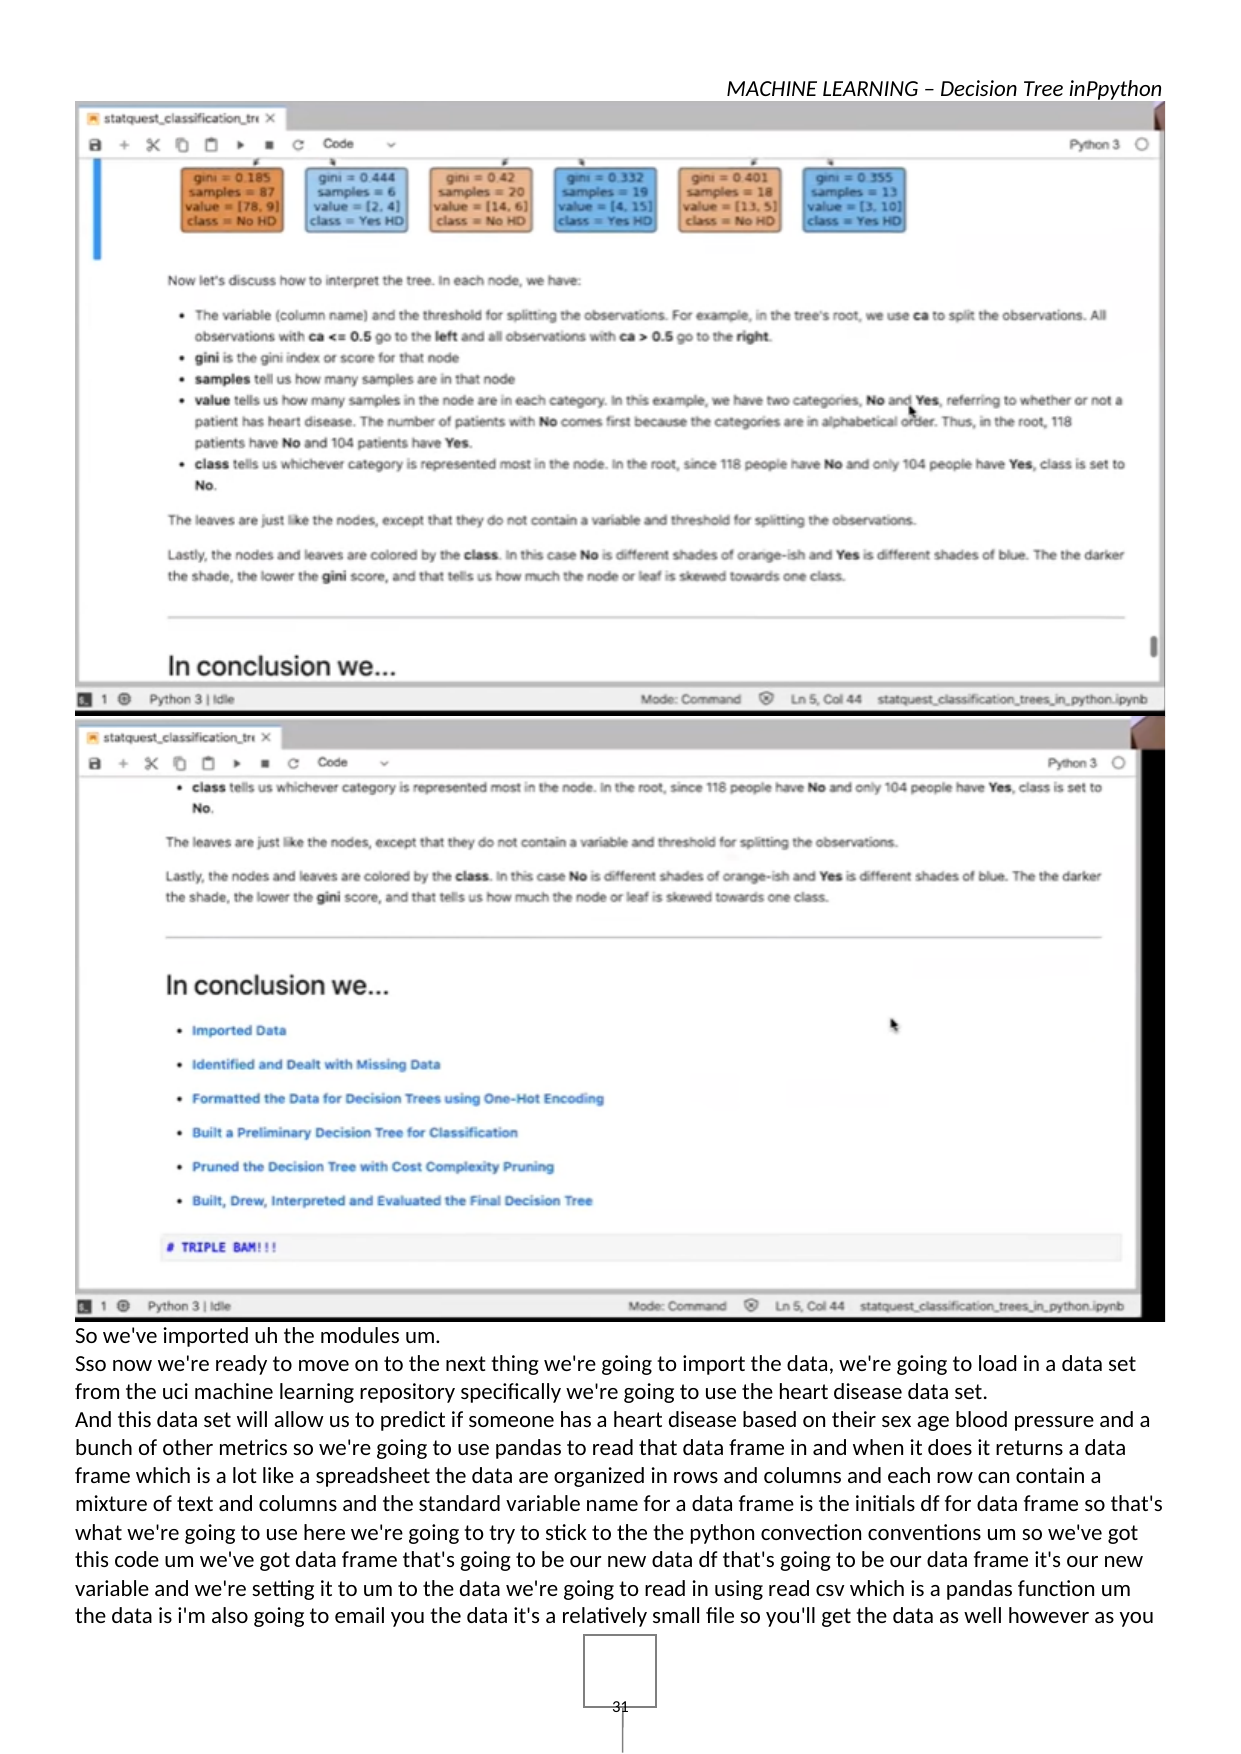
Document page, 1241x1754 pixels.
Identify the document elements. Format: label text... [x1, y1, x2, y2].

text So we've imported uh the modules um. [75, 1322, 1165, 1349]
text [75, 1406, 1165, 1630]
text Sso now we're ready to move on to the next thing we're going to import the data, we're going to load in a data set from the uci machine learning repository specifically we're going to use the heart disease data set. [75, 1349, 1165, 1406]
picture [75, 101, 1166, 1322]
